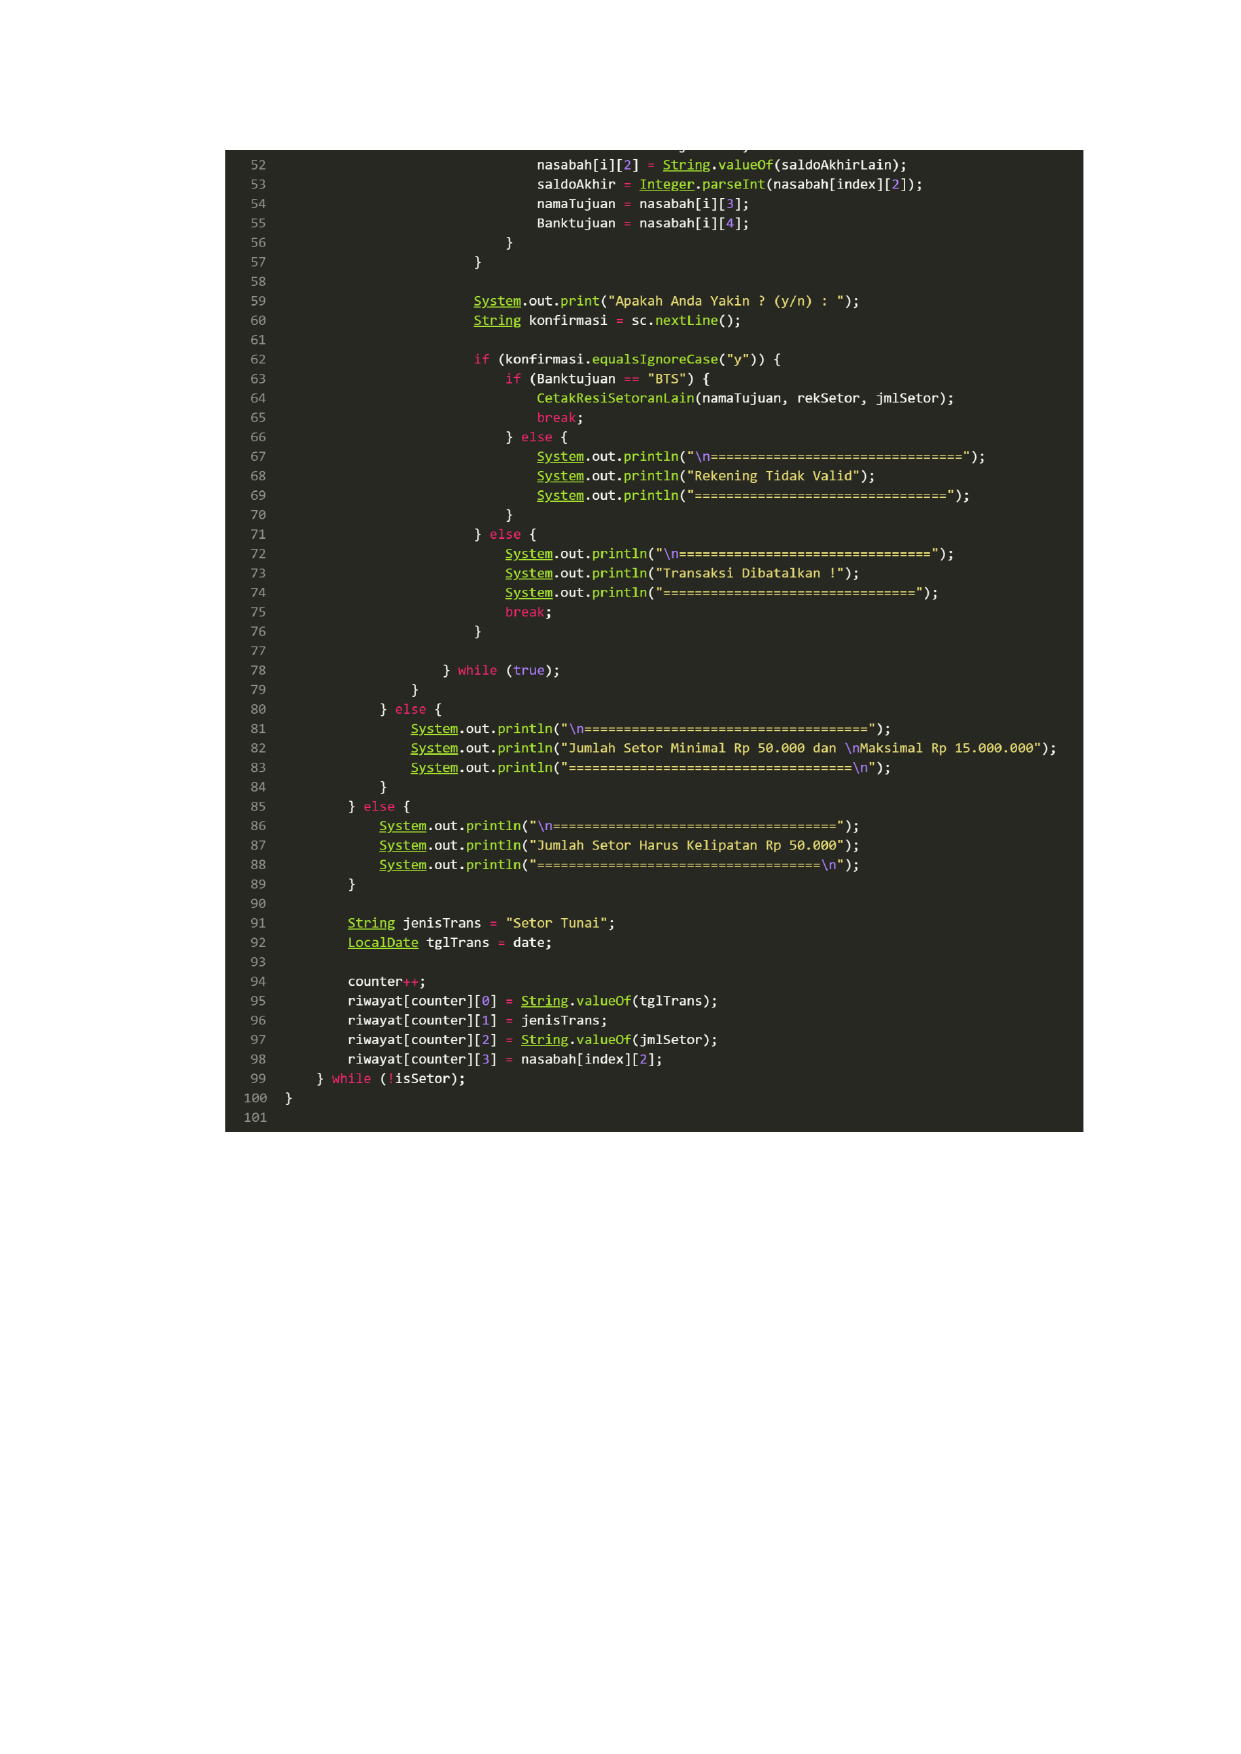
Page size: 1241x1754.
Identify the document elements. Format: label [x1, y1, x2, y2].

picture [225, 150, 1084, 1132]
